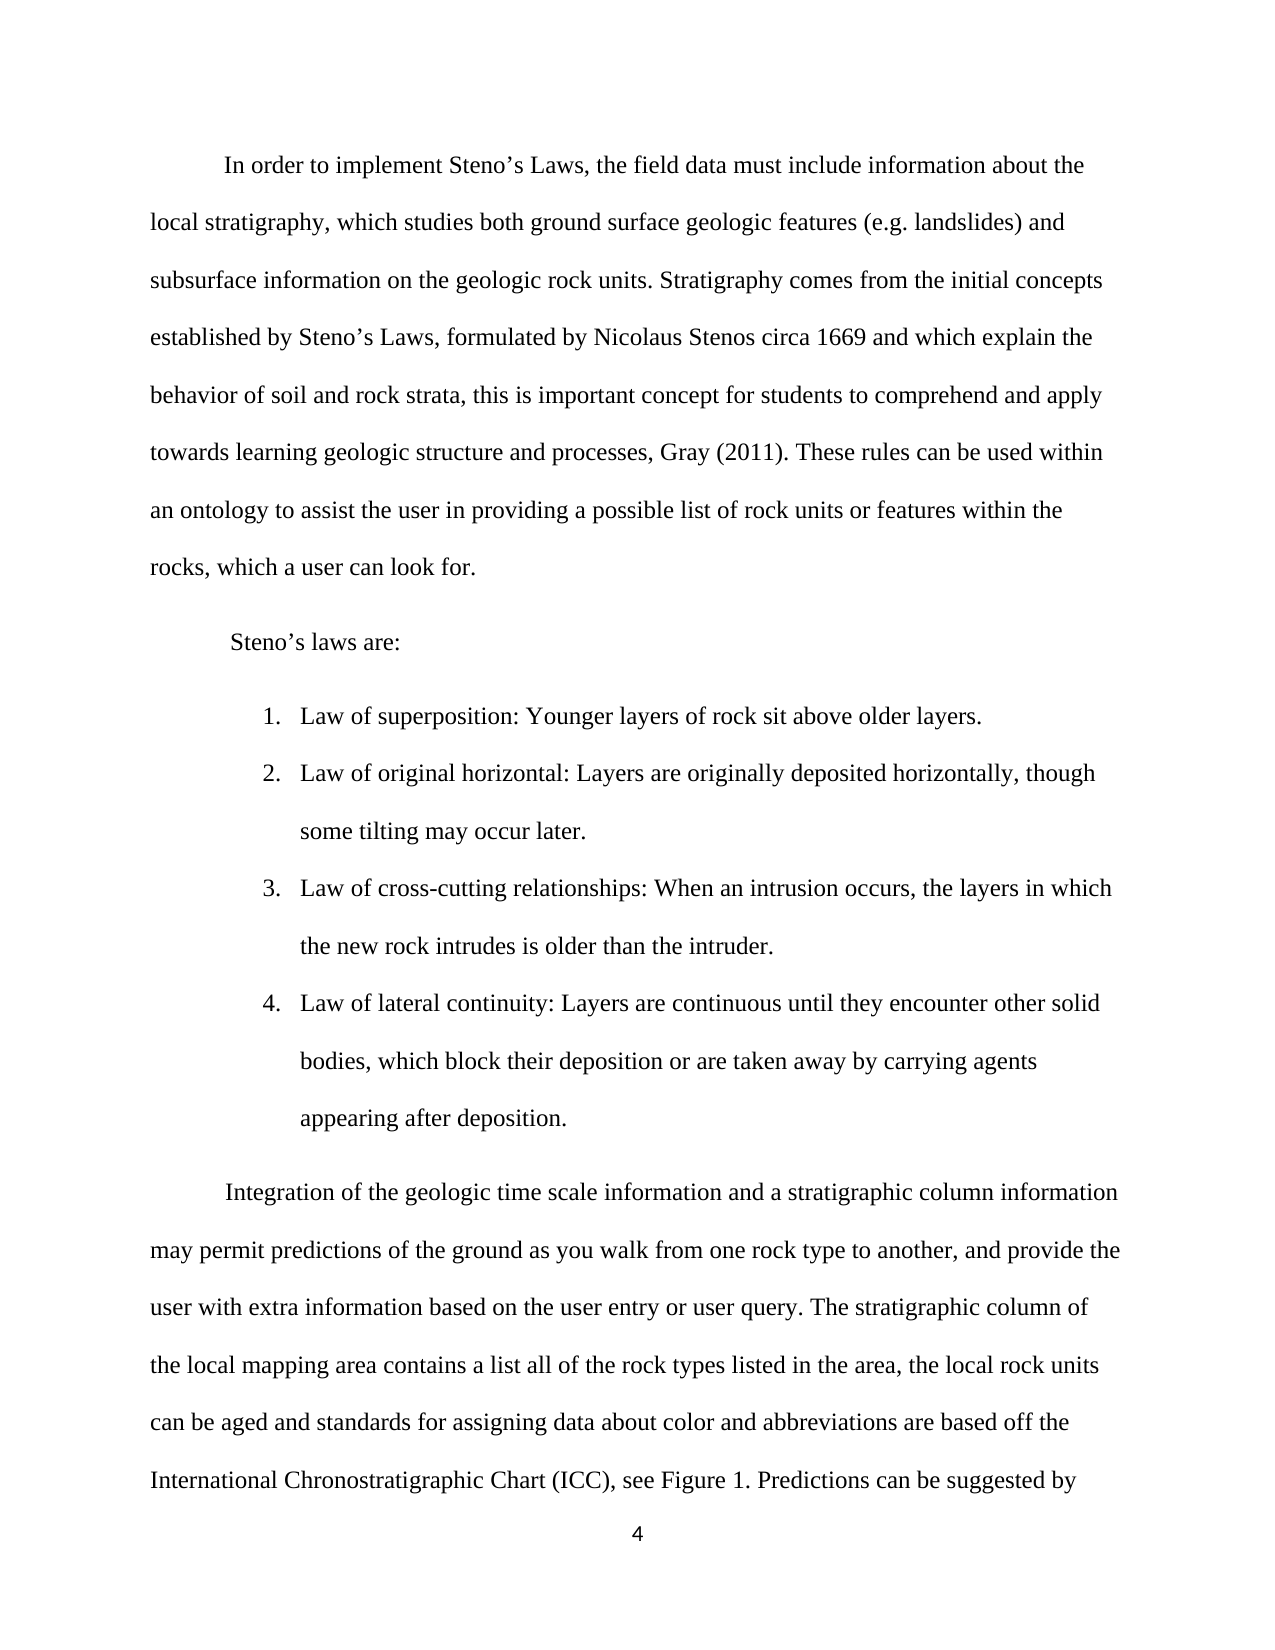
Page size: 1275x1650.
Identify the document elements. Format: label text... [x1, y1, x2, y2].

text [150, 1177, 1125, 1494]
list Law of original horizontal: Layers are originally deposited horizontally, though some tilting may occur later. [262, 758, 1125, 844]
text In order to implement Steno’s Laws, the field data must include information about the local stratigraphy, which studies both ground surface geologic features (e.g. landslides) and subsurface information on the geologic rock units. Stratigraphy comes from the initial concepts established by Steno’s Laws, formulated by Nicolaus Stenos circa 1669 and which explain the behavior of soil and rock strata, this is important concept for students to comprehend and apply towards learning geologic structure and processes, Gray (2011). These rules can be used within an ontology to assist the user in providing a possible list of rock units or features within the rocks, which a user can look for. [150, 150, 1125, 581]
text Steno’s laws are: [150, 627, 1125, 655]
list Law of superposition: Younger layers of rock sit above older layers. [262, 701, 1125, 729]
list Law of lateral continuity: Layers are continuous until they encounter other solid bodies, which block their deposition or are taken away by carrying agents appearing after deposition. [262, 988, 1125, 1132]
list Law of cross-cutting relationships: When an intrusion occurs, the layers in which the new rock intrudes is older than the intruder. [262, 873, 1125, 959]
